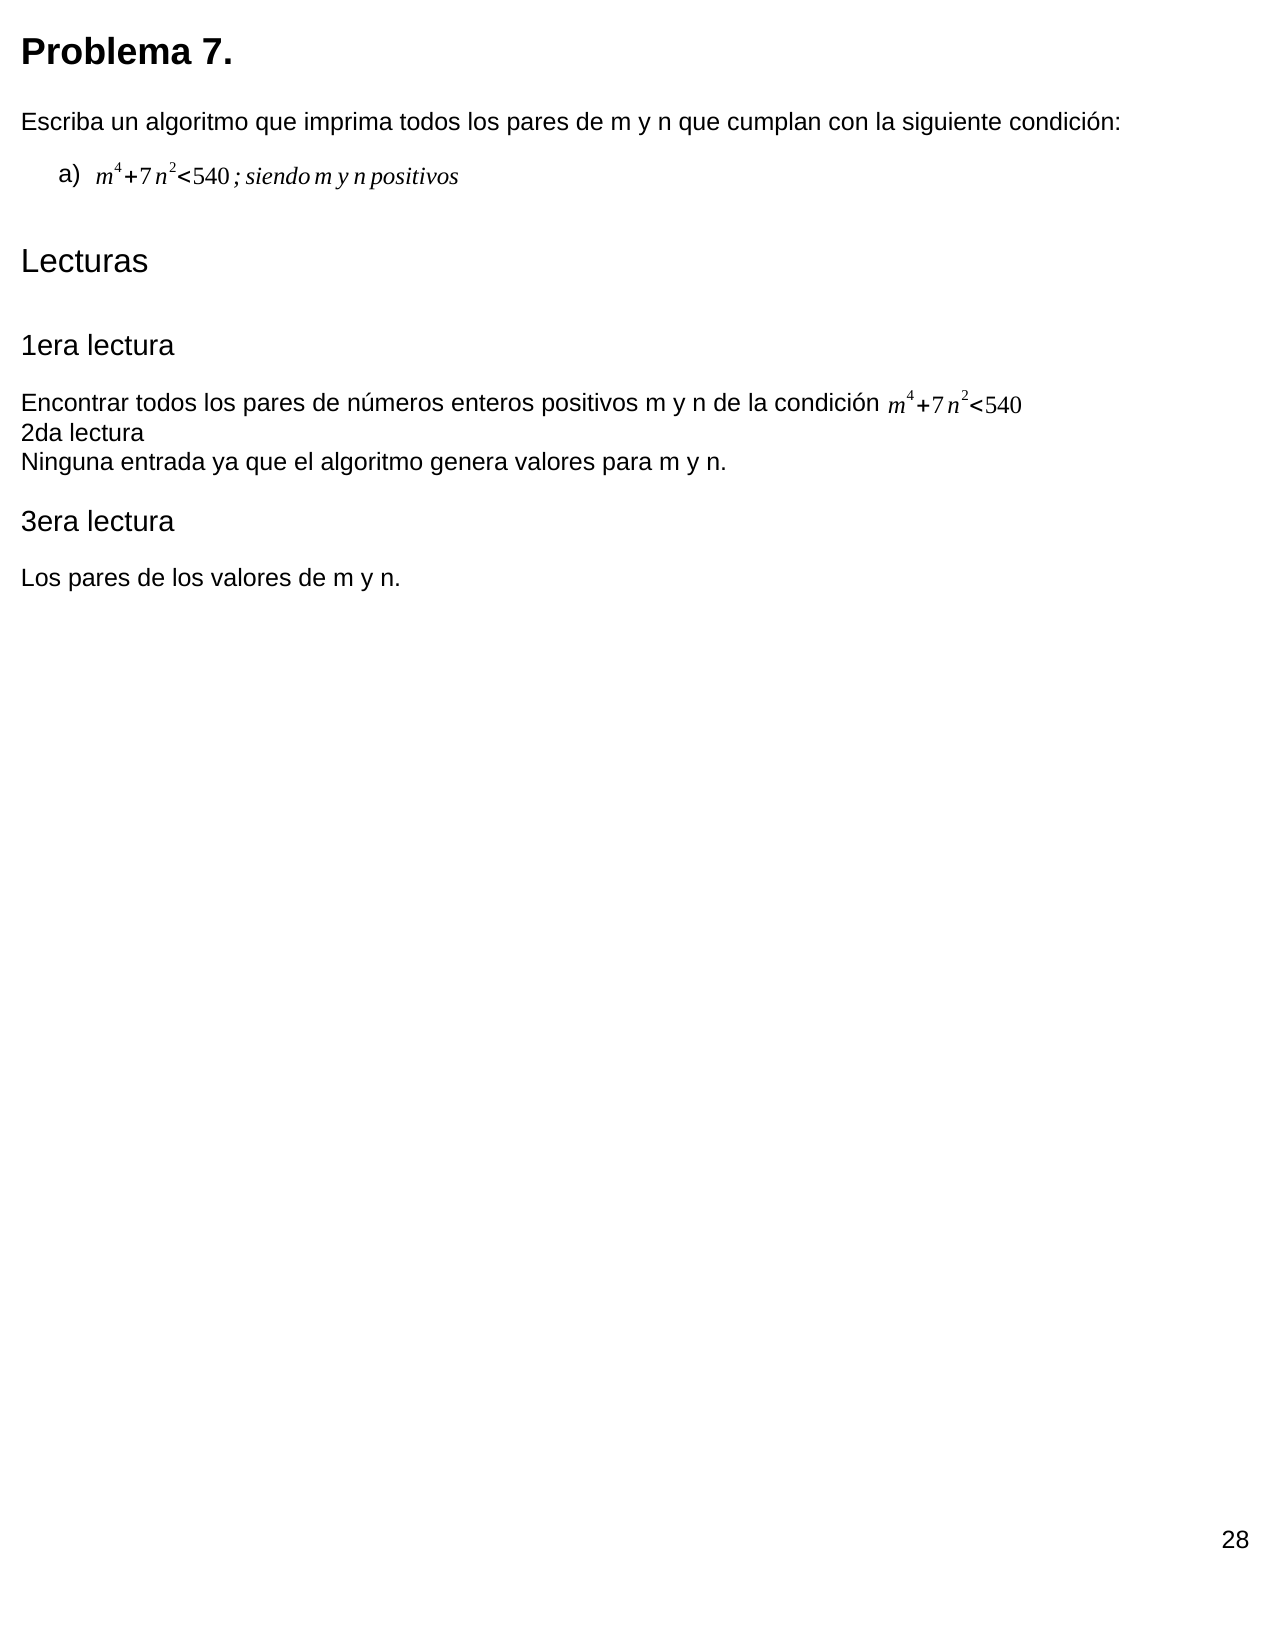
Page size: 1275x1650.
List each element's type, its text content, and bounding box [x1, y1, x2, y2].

subtitle 3era lectura [21, 504, 1249, 538]
subtitle Lecturas [21, 241, 1249, 280]
subtitle Problema 7. [21, 29, 1249, 73]
subtitle 1era lectura [21, 328, 1249, 362]
text Los pares de los valores de m y n. [21, 563, 1249, 592]
text Escriba un algoritmo que imprima todos los pares de m y n que cumplan con la siguiente condición: [21, 107, 1249, 136]
text Encontrar todos los pares de números enteros positivos m y n de la condición [21, 387, 1249, 418]
text 2da lectura Ninguna entrada ya que el algoritmo genera valores para m y n. [21, 418, 1249, 475]
